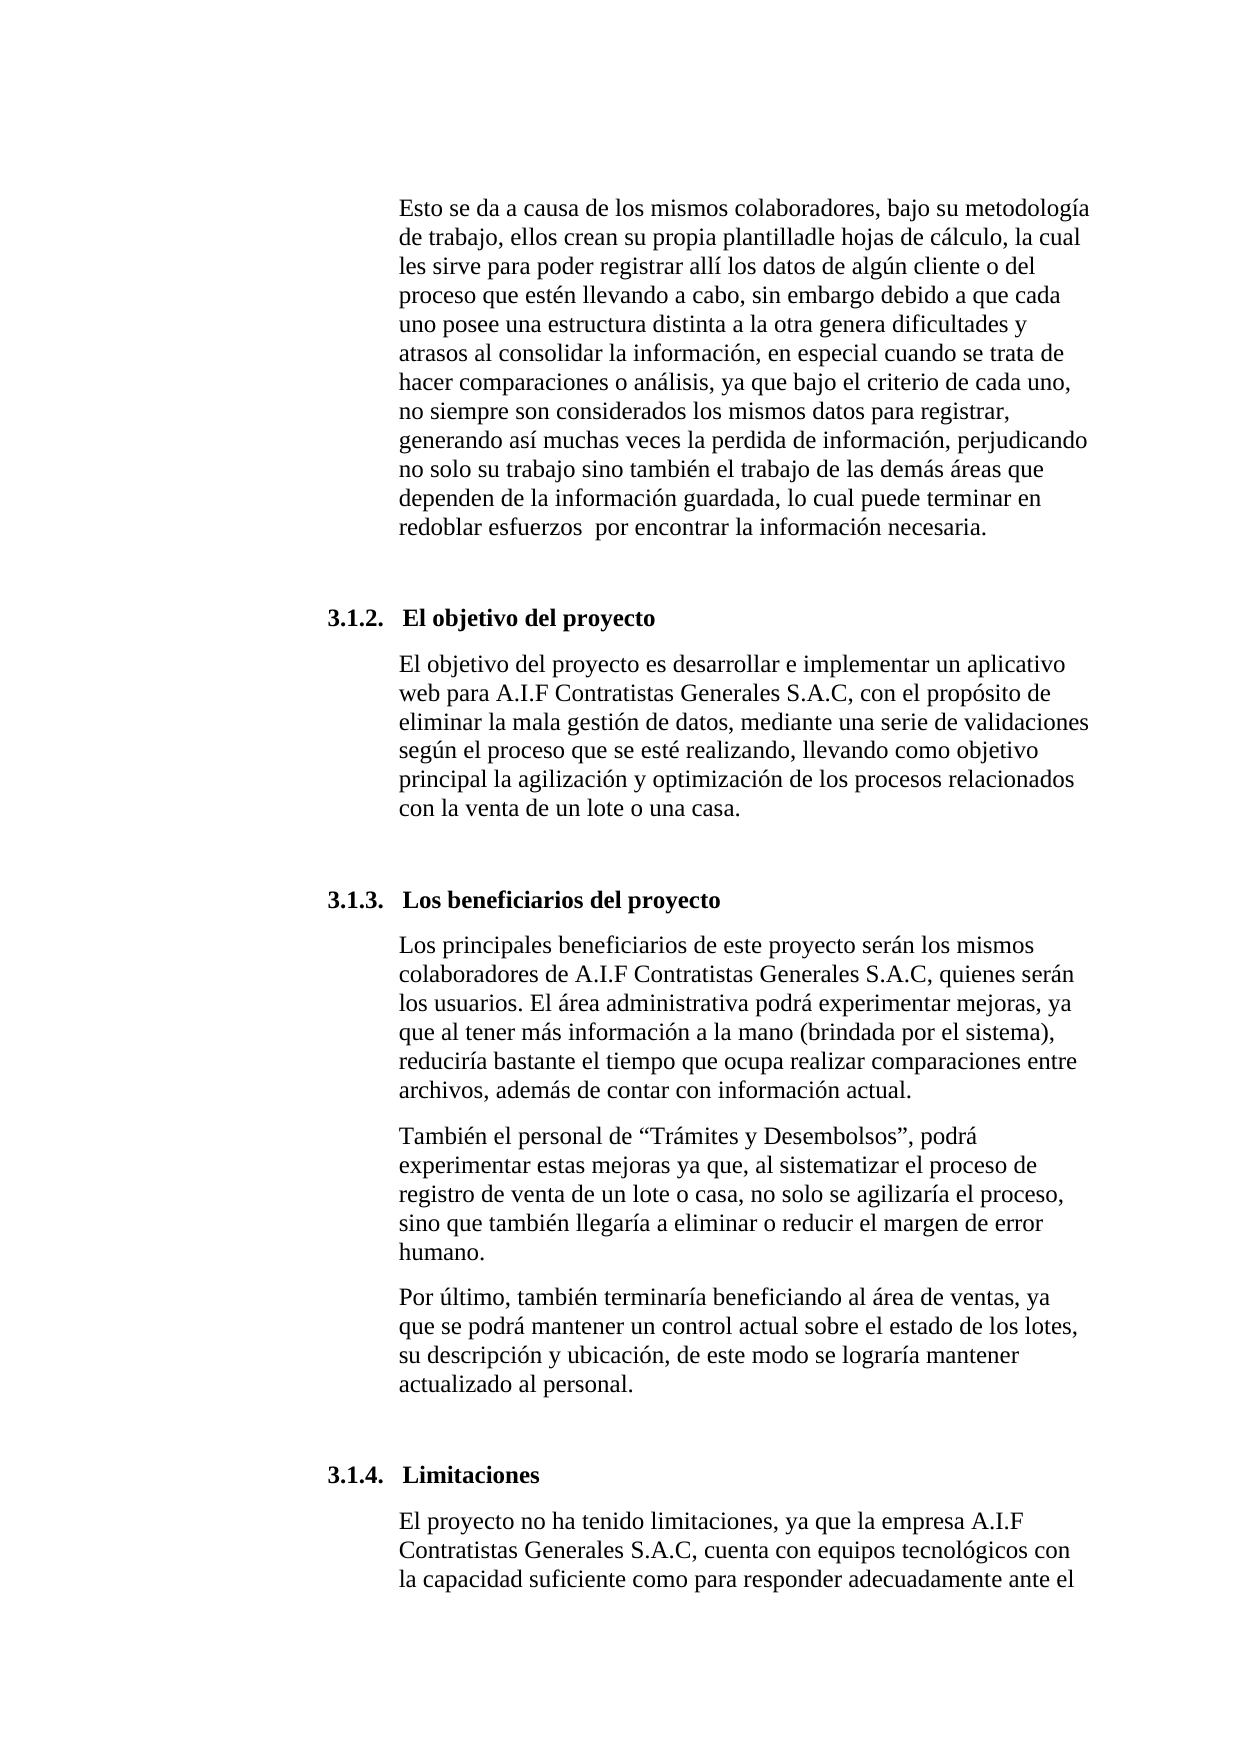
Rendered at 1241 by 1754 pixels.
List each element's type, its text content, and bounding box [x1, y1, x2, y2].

text También el personal de “Trámites y Desembolsos”, podrá experimentar estas mejoras ya que, al sistematizar el proceso de registro de venta de un lote o casa, no solo se agilizaría el proceso, sino que también llegaría a eliminar o reducir el margen de error humano. [398, 1121, 1092, 1265]
subtitle Limitaciones [327, 1460, 1092, 1489]
subtitle Los beneficiarios del proyecto [327, 885, 1092, 913]
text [398, 1506, 1092, 1593]
text Los principales beneficiarios de este proyecto serán los mismos colaboradores de A.I.F Contratistas Generales S.A.C, quienes serán los usuarios. El área administrativa podrá experimentar mejoras, ya que al tener más información a la mano (brindada por el sistema), reduciría bastante el tiempo que ocupa realizar comparaciones entre archivos, además de contar con información actual. [398, 930, 1092, 1104]
text El objetivo del proyecto es desarrollar e implementar un aplicativo web para A.I.F Contratistas Generales S.A.C, con el propósito de eliminar la mala gestión de datos, mediante una serie de validaciones según el proceso que se esté realizando, llevando como objetivo principal la agilización y optimización de los procesos relacionados con la venta de un lote o una casa. [398, 649, 1092, 822]
text Esto se da a causa de los mismos colaboradores, bajo su metodología de trabajo, ellos crean su propia plantilladle hojas de cálculo, la cual les sirve para poder registrar allí los datos de algún cliente o del proceso que estén llevando a cabo, sin embargo debido a que cada uno posee una estructura distinta a la otra genera dificultades y atrasos al consolidar la información, en especial cuando se trata de hacer comparaciones o análisis, ya que bajo el criterio de cada uno, no siempre son considerados los mismos datos para registrar, generando así muchas veces la perdida de información, perjudicando no solo su trabajo sino también el trabajo de las demás áreas que dependen de la información guardada, lo cual puede terminar en redoblar esfuerzos por encontrar la información necesaria. [398, 193, 1092, 541]
text Por último, también terminaría beneficiando al área de ventas, ya que se podrá mantener un control actual sobre el estado de los lotes, su descripción y ubicación, de este modo se lograría mantener actualizado al personal. [398, 1282, 1092, 1398]
subtitle El objetivo del proyecto [327, 603, 1092, 632]
